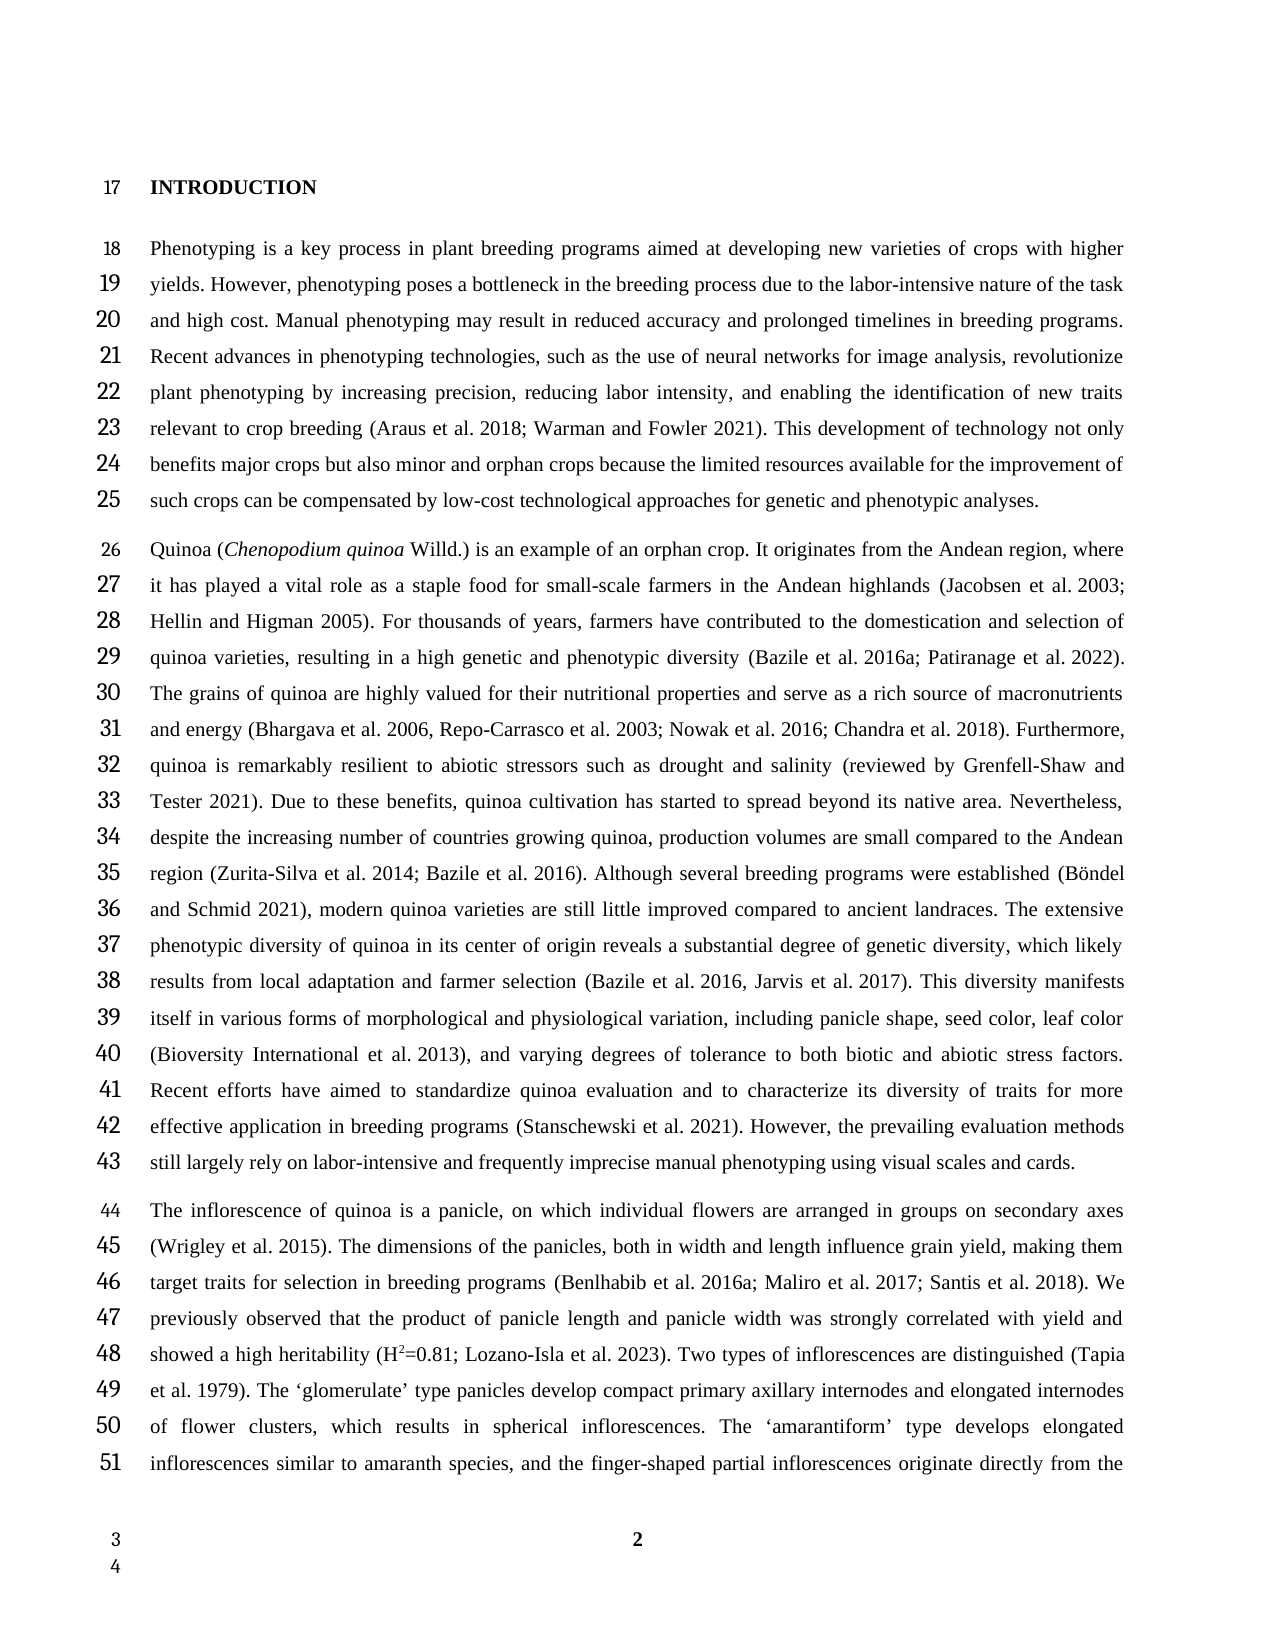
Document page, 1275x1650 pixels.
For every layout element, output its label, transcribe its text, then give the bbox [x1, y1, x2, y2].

subtitle INTRODUCTION [150, 175, 1125, 199]
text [150, 1198, 1125, 1474]
text Phenotyping is a key process in plant breeding programs aimed at developing new varieties of crops with higher yields. However, phenotyping poses a bottleneck in the breeding process due to the labor-intensive nature of the task and high cost. Manual phenotyping may result in reduced accuracy and prolonged timelines in breeding programs. Recent advances in phenotyping technologies, such as the use of neural networks for image analysis, revolutionize plant phenotyping by increasing precision, reducing labor intensity, and enabling the identification of new traits relevant to crop breeding (Araus et al. 2018; Warman and Fowler 2021). This development of technology not only benefits major crops but also minor and orphan crops because the limited resources available for the improvement of such crops can be compensated by low-cost technological approaches for genetic and phenotypic analyses. [150, 236, 1125, 512]
text Quinoa (Chenopodium quinoa Willd.) is an example of an orphan crop. It originates from the Andean region, where it has played a vital role as a staple food for small-scale farmers in the Andean highlands (Jacobsen et al. 2003; Hellin and Higman 2005). For thousands of years, farmers have contributed to the domestication and selection of quinoa varieties, resulting in a high genetic and phenotypic diversity (Bazile et al. 2016a; Patiranage et al. 2022). The grains of quinoa are highly valued for their nutritional properties and serve as a rich source of macronutrients and energy (Bhargava et al. 2006, Repo-Carrasco et al. 2003; Nowak et al. 2016; Chandra et al. 2018). Furthermore, quinoa is remarkably resilient to abiotic stressors such as drought and salinity (reviewed by Grenfell-Shaw and Tester 2021). Due to these benefits, quinoa cultivation has started to spread beyond its native area. Nevertheless, despite the increasing number of countries growing quinoa, production volumes are small compared to the Andean region (Zurita-Silva et al. 2014; Bazile et al. 2016). Although several breeding programs were established (Böndel and Schmid 2021), modern quinoa varieties are still little improved compared to ancient landraces. The extensive phenotypic diversity of quinoa in its center of origin reveals a substantial degree of genetic diversity, which likely results from local adaptation and farmer selection (Bazile et al. 2016, Jarvis et al. 2017). This diversity manifests itself in various forms of morphological and physiological variation, including panicle shape, seed color, leaf color (Bioversity International et al. 2013), and varying degrees of tolerance to both biotic and abiotic stress factors. Recent efforts have aimed to standardize quinoa evaluation and to characterize its diversity of traits for more effective application in breeding programs (Stanschewski et al. 2021). However, the prevailing evaluation methods still largely rely on labor-intensive and frequently imprecise manual phenotyping using visual scales and cards. [150, 537, 1125, 1174]
